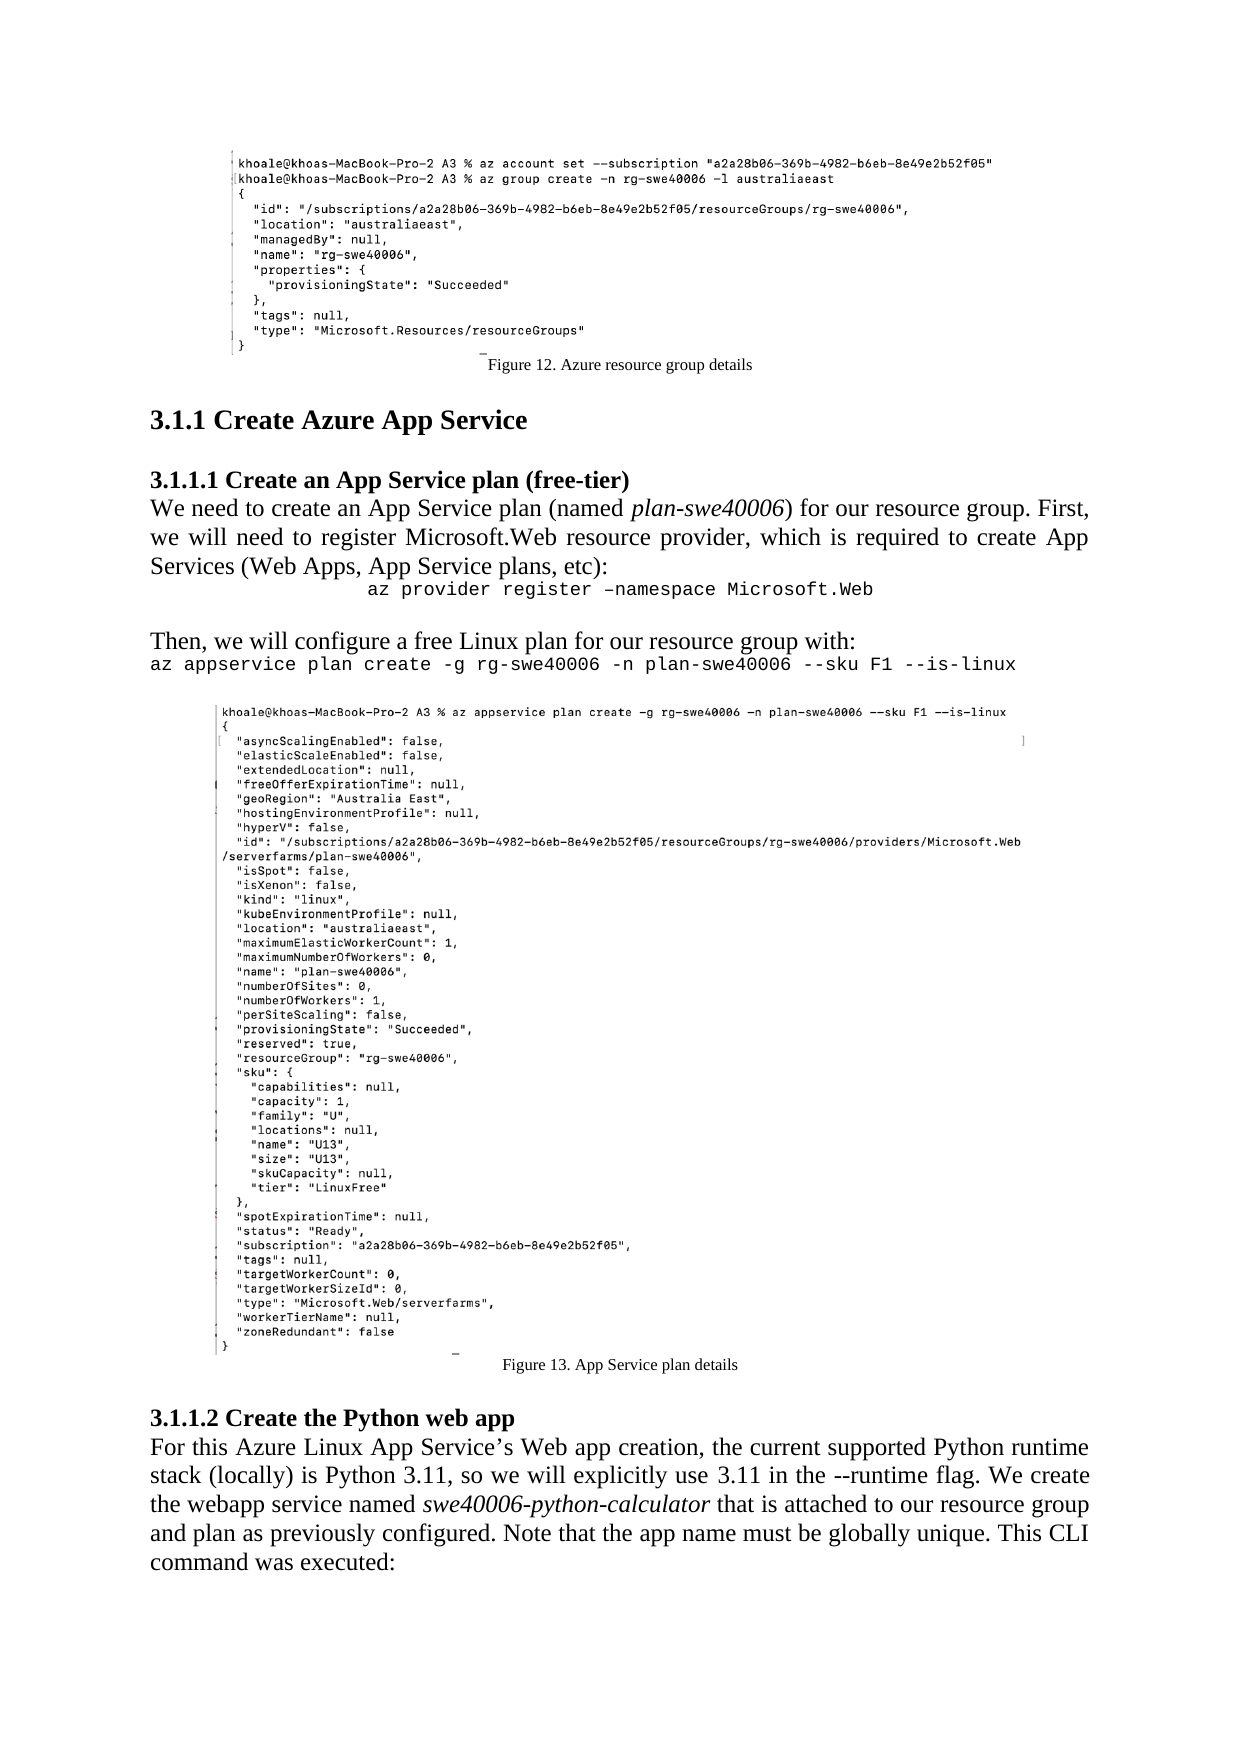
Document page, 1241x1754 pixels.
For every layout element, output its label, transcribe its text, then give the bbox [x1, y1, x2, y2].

text We need to create an App Service plan (named plan-swe40006) for our resource group. First, we will need to register Microsoft.Web resource provider, which is required to create App Services (Web Apps, App Service plans, etc): [150, 493, 1090, 580]
text az provider register –namespace Microsoft.Web [150, 580, 1090, 601]
text Figure 12. Azure resource group details [150, 355, 1090, 374]
text 3.1.1.2 Create the Python web app [150, 1403, 1090, 1432]
text Then, we will configure a free Linux plan for our resource group with: [150, 626, 1090, 655]
text For this Azure Linux App Service’s Web app creation, the current supported Python runtime stack (locally) is Python 3.11, so we will explicitly use 3.11 in the --runtime flag. We create the webapp service named swe40006-python-calculator that is attached to our resource group and plan as previously configured. Note that the app name must be globally unique. This CLI command was executed: [150, 1432, 1090, 1575]
text 3.1.1 Create Azure App Service [150, 403, 1090, 436]
picture [231, 150, 1009, 355]
text Figure 13. App Service plan details [150, 1354, 1090, 1374]
picture [215, 705, 1025, 1355]
text 3.1.1.1 Create an App Service plan (free-tier) [150, 465, 1090, 493]
text az appservice plan create -g rg-swe40006 -n plan-swe40006 --sku F1 --is-linux [150, 655, 1090, 676]
